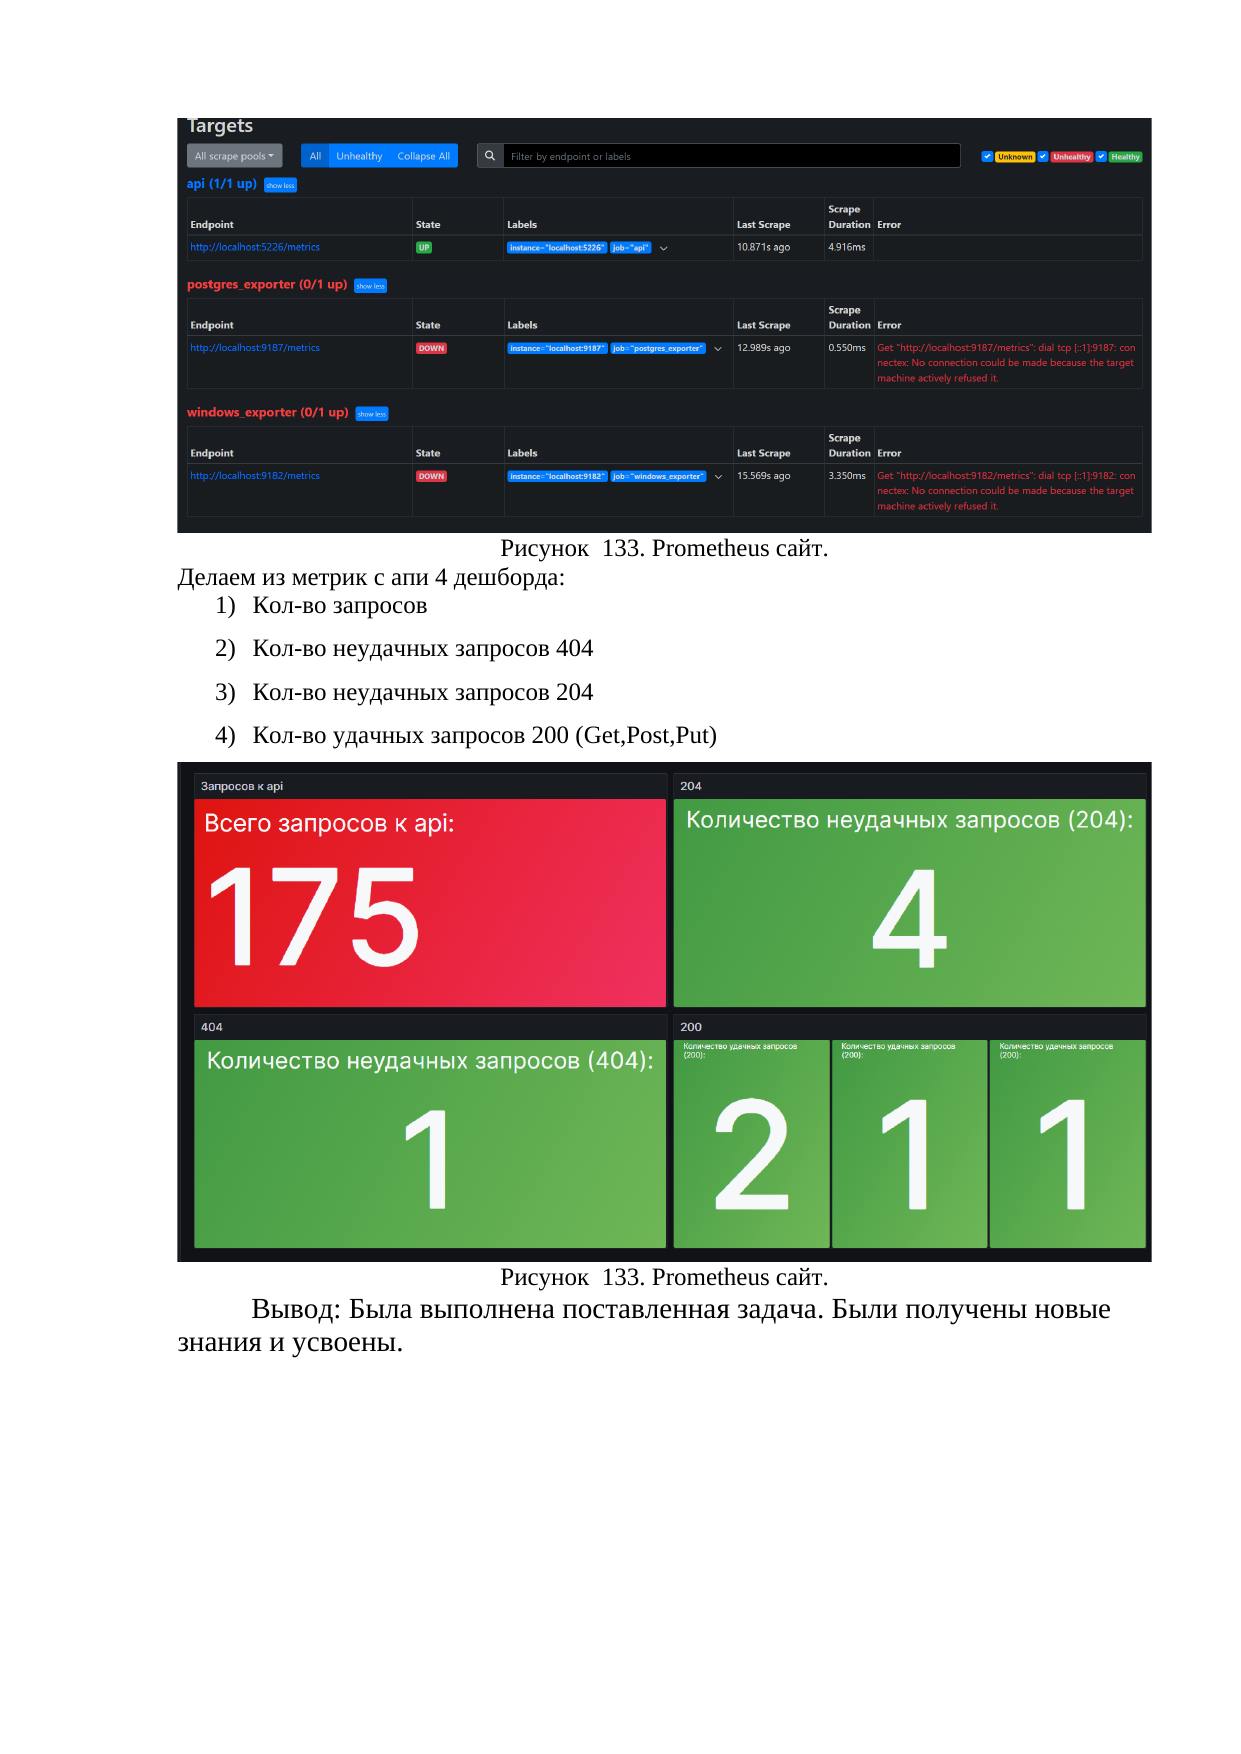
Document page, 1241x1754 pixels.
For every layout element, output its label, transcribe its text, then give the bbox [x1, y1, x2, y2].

list Кол-во неудачных запросов 204 [215, 677, 1152, 705]
text Делаем из метрик с апи 4 дешборда: [177, 562, 1152, 590]
text Вывод: Была выполнена поставленная задача. Были получены новые знания и усвоены. [177, 1291, 1152, 1358]
list Кол-во запросов [215, 590, 1152, 619]
list Кол-во удачных запросов 200 (Get,Post,Put) [215, 720, 1152, 748]
picture [177, 118, 1152, 533]
list Кол-во неудачных запросов 404 [215, 633, 1152, 662]
text Рисунок 133. Prometheus сайт. [177, 533, 1152, 562]
picture [177, 762, 1152, 1262]
text Рисунок 133. Prometheus сайт. [177, 1262, 1152, 1291]
